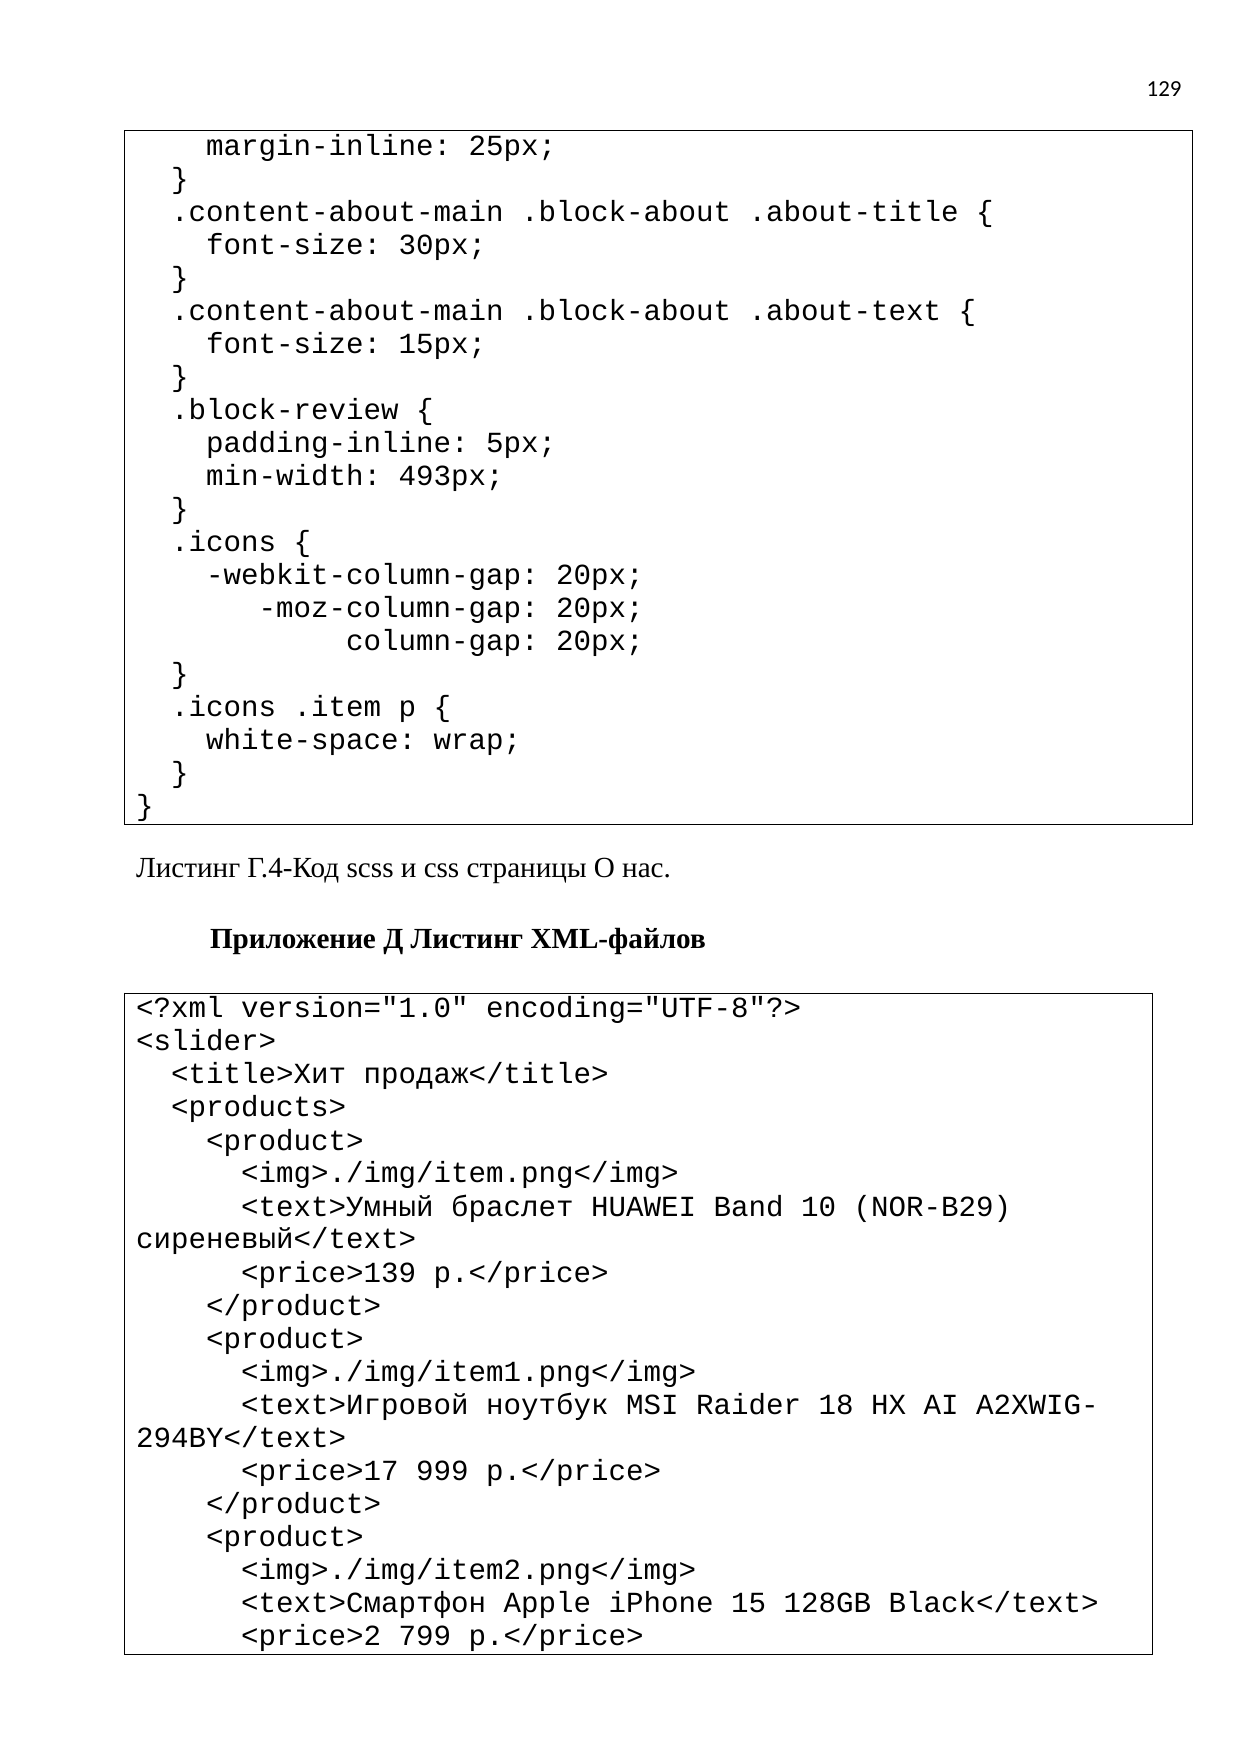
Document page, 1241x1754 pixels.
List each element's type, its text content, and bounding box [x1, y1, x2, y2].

text Листинг Г.4-Код scss и css страницы О нас. [136, 850, 1181, 884]
text Приложение Д Листинг XML-файлов [136, 921, 1181, 955]
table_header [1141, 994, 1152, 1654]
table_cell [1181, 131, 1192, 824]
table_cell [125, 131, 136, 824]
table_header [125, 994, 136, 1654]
